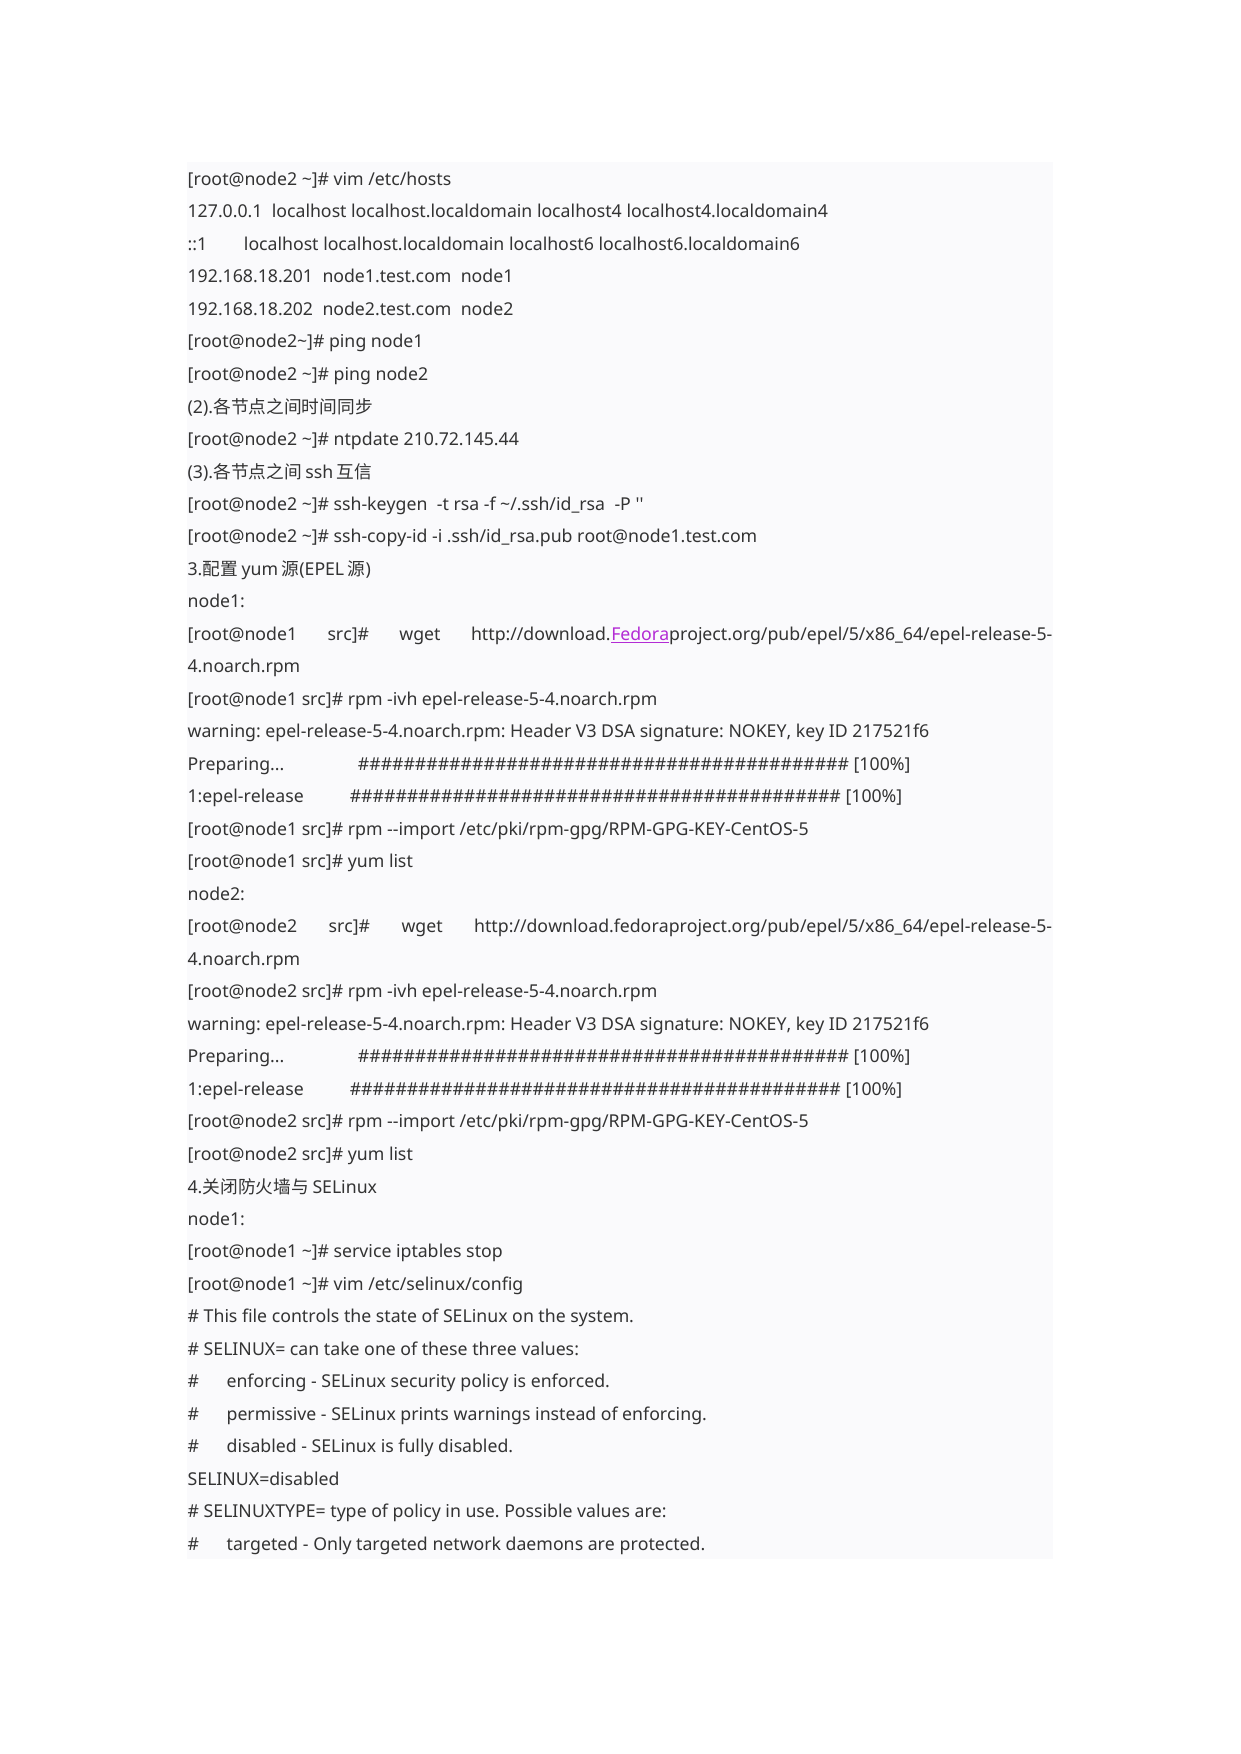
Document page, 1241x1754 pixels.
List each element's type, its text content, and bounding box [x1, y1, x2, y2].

text 4.关闭防火墙与SELinux [187, 1169, 1053, 1202]
text (3).各节点之间ssh互信 [187, 454, 1053, 487]
text [root@node2 ~]# ssh-keygen -t rsa -f ~/.ssh/id_rsa -P '' [root@node2 ~]# ssh-copy-id -i .ssh/id_rsa.pub root@node1.test.com [187, 487, 1053, 552]
text 3.配置yum源(EPEL源) node1: [root@node1 src]# wget http://download.Fedoraproject.org/pub/epel/5/x86_64/epel-release-5-4.noarch.rpm [root@node1 src]# rpm -ivh epel-release-5-4.noarch.rpm warning: epel-release-5-4.noarch.rpm: Header V3 DSA signature: NOKEY, key ID 217521f6 Preparing... ########################################### [100%] 1:epel-release ########################################### [100%] [root@node1 src]# rpm --import /etc/pki/rpm-gpg/RPM-GPG-KEY-CentOS-5 [root@node1 src]# yum list [187, 552, 1053, 877]
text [187, 162, 1053, 389]
text [root@node2 ~]# ntpdate 210.72.145.44 [187, 422, 1053, 454]
text [root@node2 src]# wget http://download.fedoraproject.org/pub/epel/5/x86_64/epel-release-5-4.noarch.rpm [root@node2 src]# rpm -ivh epel-release-5-4.noarch.rpm warning: epel-release-5-4.noarch.rpm: Header V3 DSA signature: NOKEY, key ID 217521f6 Preparing... ########################################### [100%] 1:epel-release ########################################### [100%] [root@node2 src]# rpm --import /etc/pki/rpm-gpg/RPM-GPG-KEY-CentOS-5 [root@node2 src]# yum list [187, 909, 1053, 1169]
text (2).各节点之间时间同步 [187, 389, 1053, 422]
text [187, 1202, 1053, 1559]
text node2: [187, 877, 1053, 909]
